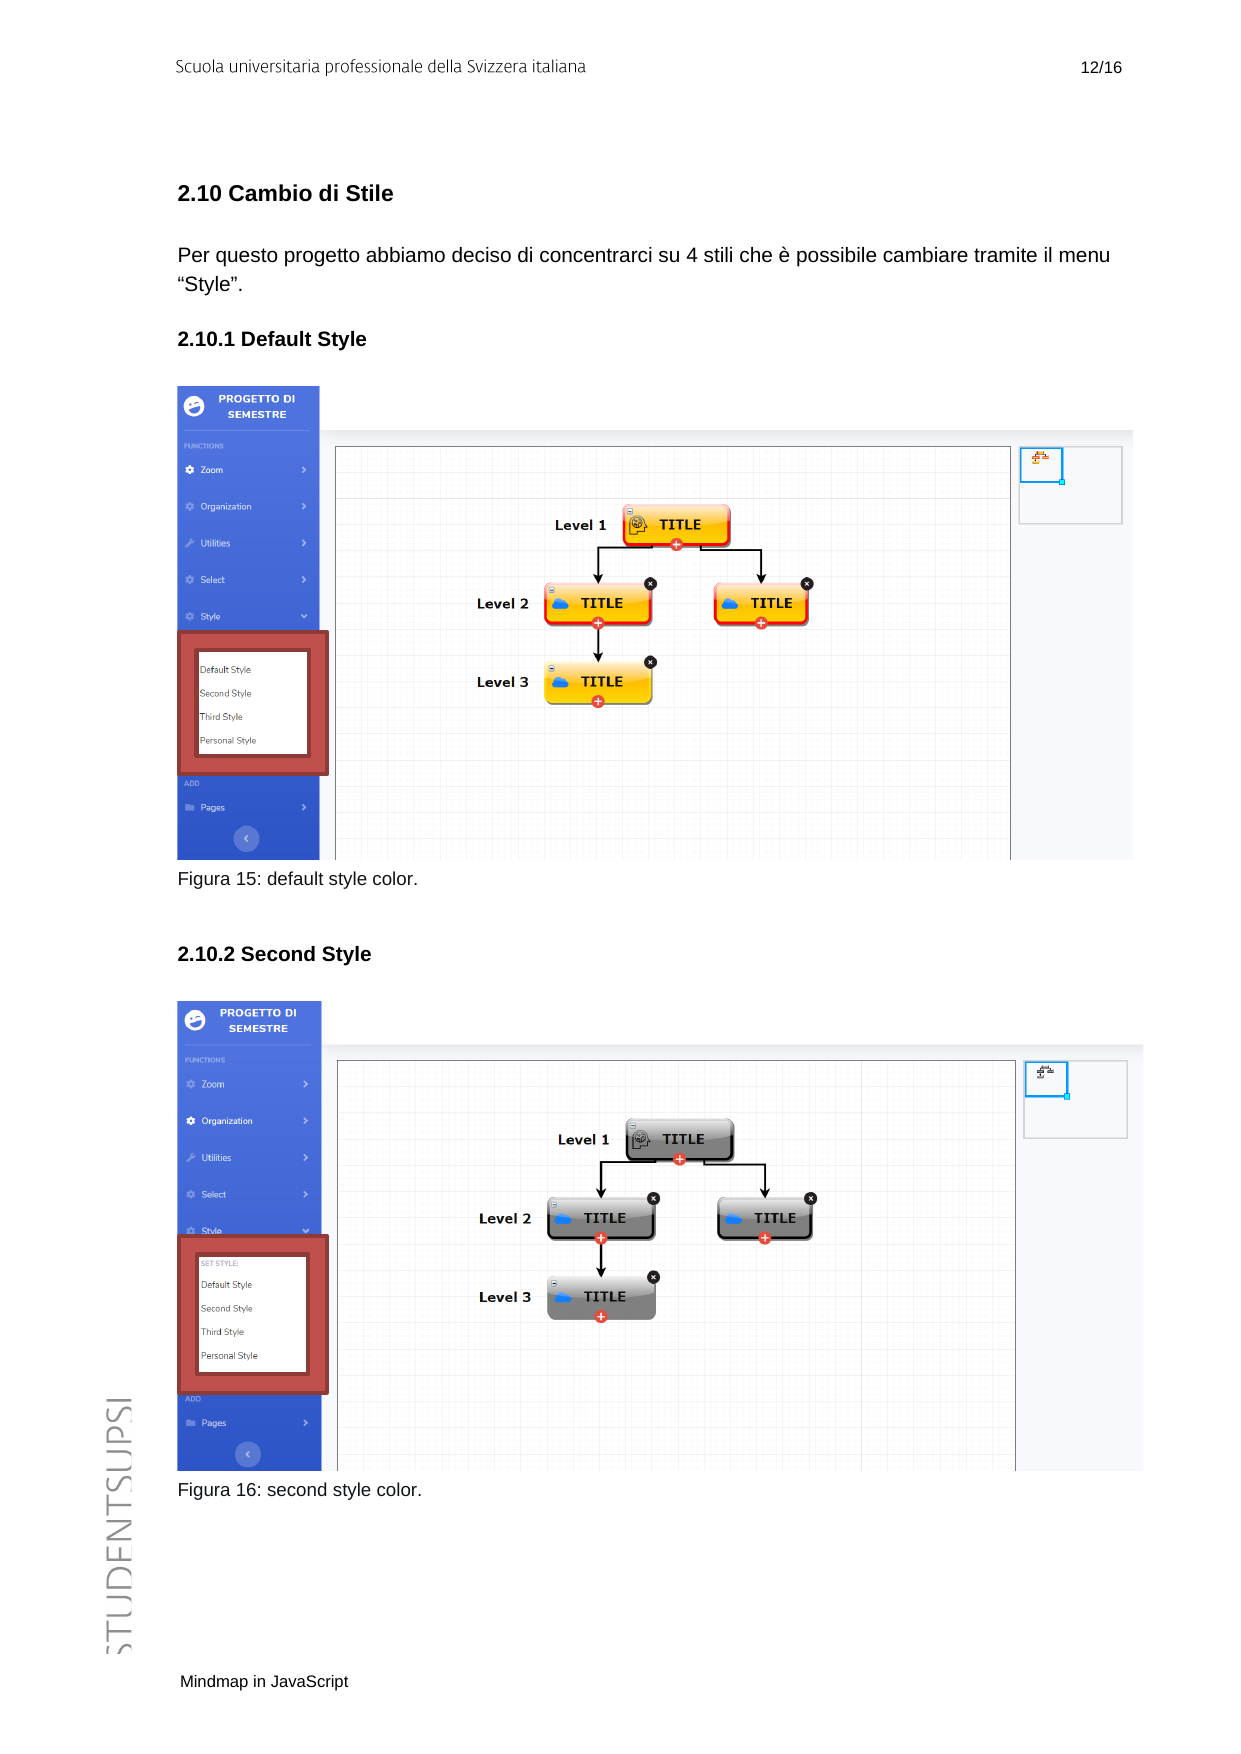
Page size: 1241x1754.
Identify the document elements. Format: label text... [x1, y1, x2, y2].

text Figura 15: default style color. [177, 868, 1122, 890]
picture [168, 53, 602, 80]
text 2.10.2 Second Style [177, 941, 1122, 965]
picture [177, 386, 1133, 860]
picture [177, 1001, 1144, 1471]
picture [106, 1399, 132, 1654]
text 2.10 Cambio di Stile [177, 180, 1122, 206]
text Per questo progetto abbiamo deciso di concentrarci su 4 stili che è possibile cambiare tramite il menu “Style”. [177, 243, 1122, 296]
text Figura 16: second style color. [177, 1479, 1122, 1501]
text 2.10.1 Default Style [177, 327, 1122, 351]
picture [199, 1257, 306, 1372]
picture [199, 652, 307, 754]
